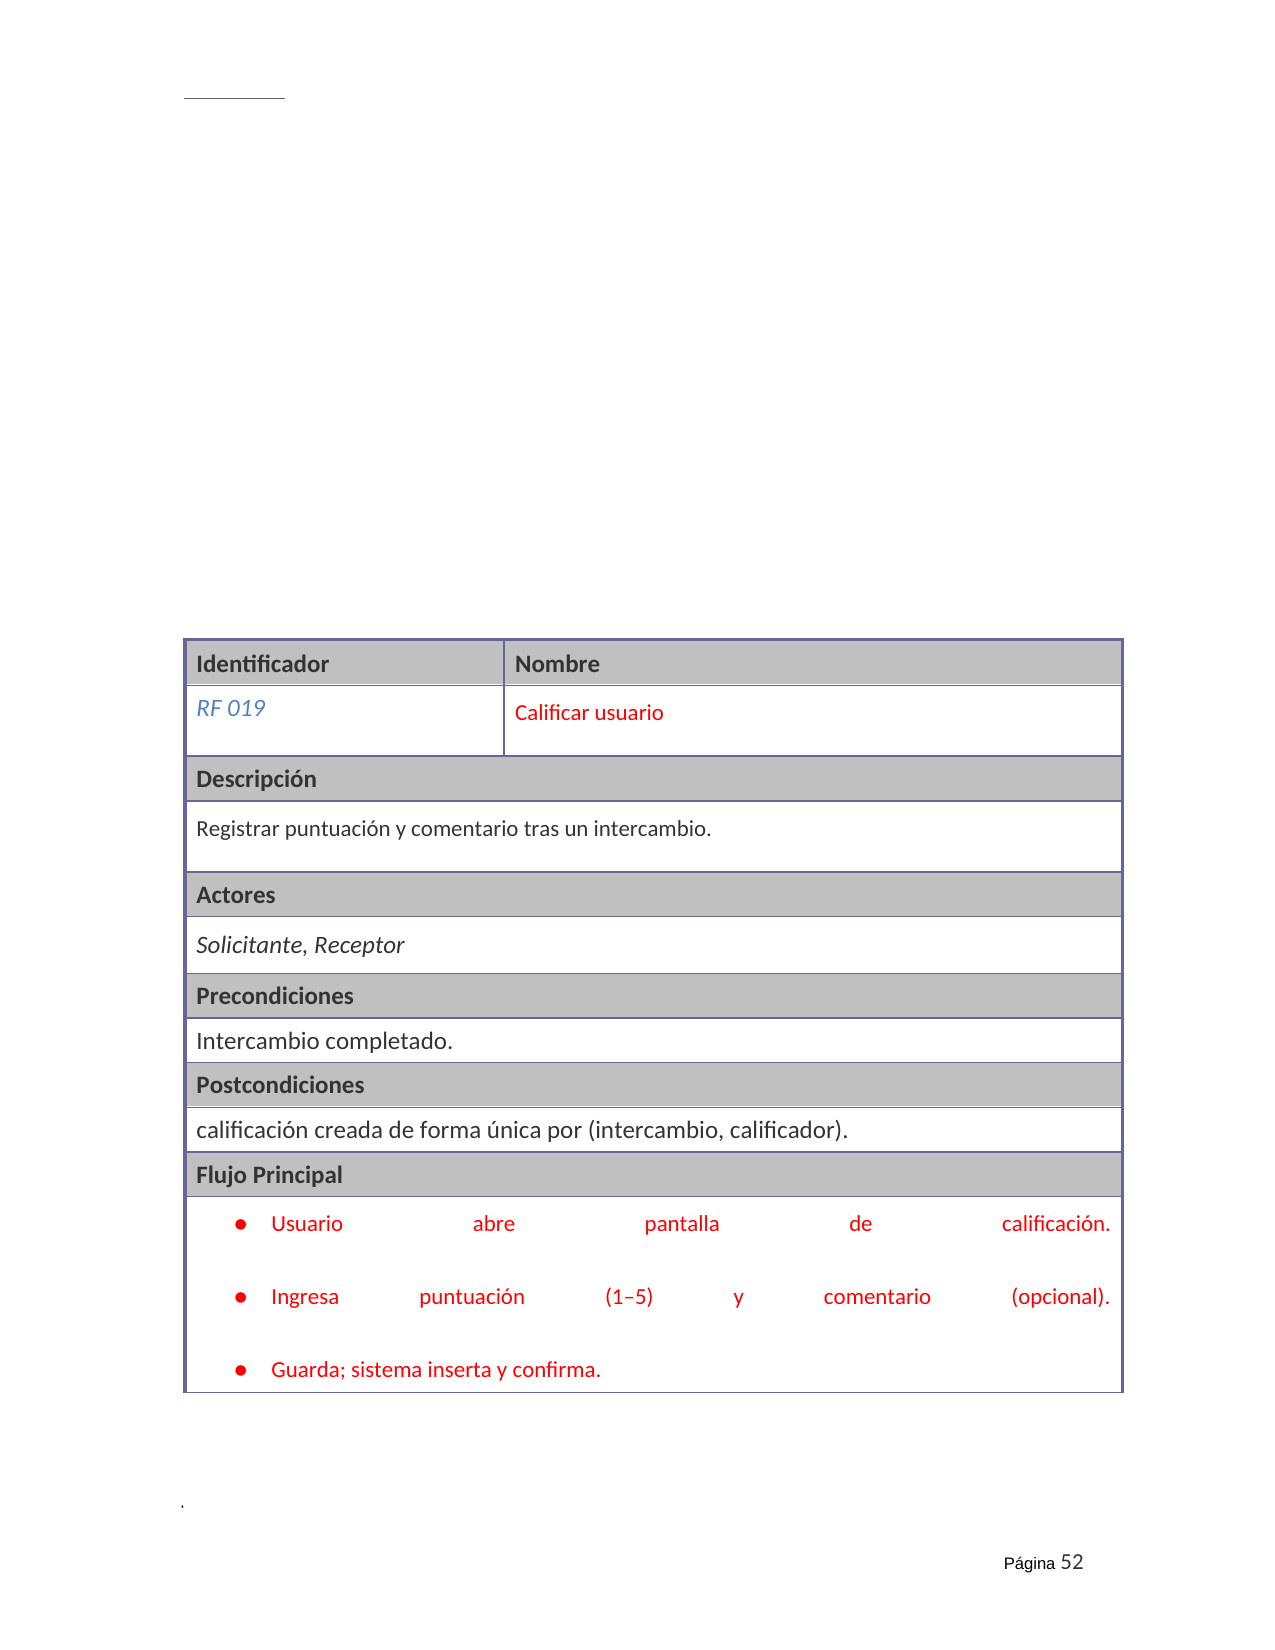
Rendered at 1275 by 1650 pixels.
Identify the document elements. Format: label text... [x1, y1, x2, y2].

table_cell RF 019 [187, 686, 503, 755]
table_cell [187, 1197, 1121, 1392]
table_cell Solicitante, Receptor [187, 917, 1121, 973]
table_cell Precondiciones [187, 974, 1121, 1017]
table_cell Actores [187, 873, 1121, 916]
table_header Nombre [505, 641, 1121, 684]
table_cell Postcondiciones [187, 1063, 1121, 1106]
table_cell Intercambio completado. [187, 1019, 1121, 1062]
table_cell Registrar puntuación y comentario tras un intercambio. [187, 802, 1121, 871]
table_cell Calificar usuario [505, 686, 1121, 755]
table_header Identificador [187, 641, 503, 684]
table_cell calificación creada de forma única por (intercambio, calificador). [187, 1108, 1121, 1151]
table_cell Descripción [187, 757, 1121, 800]
table_cell Flujo Principal [187, 1153, 1121, 1196]
